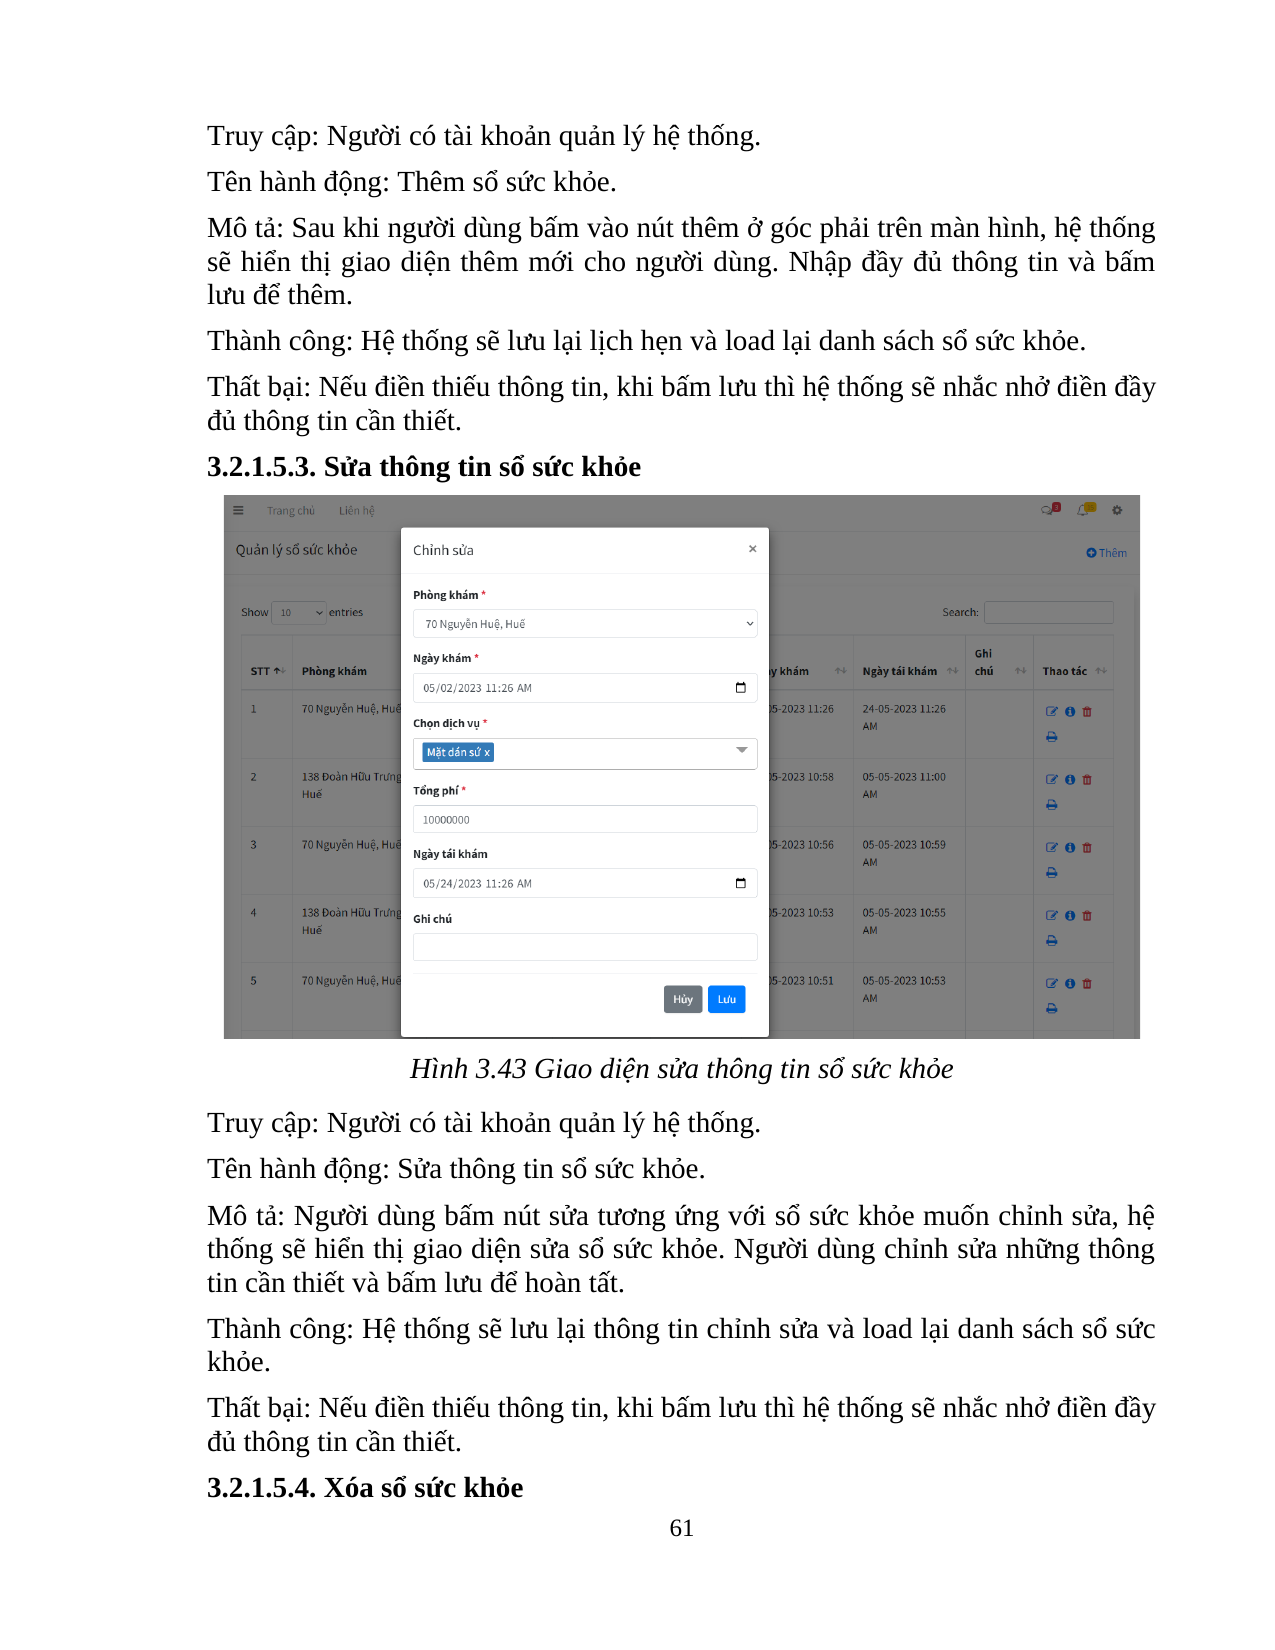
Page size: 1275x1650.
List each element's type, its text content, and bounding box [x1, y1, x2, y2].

text 3.2.1.5.4. Xóa sổ sức khỏe [207, 1470, 1157, 1503]
text Thất bại: Nếu điền thiếu thông tin, khi bấm lưu thì hệ thống sẽ nhắc nhở điền đầy đủ thông tin cần thiết. [207, 1390, 1157, 1457]
text Mô tả: Sau khi người dùng bấm vào nút thêm ở góc phải trên màn hình, hệ thống sẽ hiển thị giao diện thêm mới cho người dùng. Nhập đầy đủ thông tin và bấm lưu để thêm. [207, 210, 1157, 311]
text Mô tả: Người dùng bấm nút sửa tương ứng với sổ sức khỏe muốn chỉnh sửa, hệ thống sẽ hiển thị giao diện sửa sổ sức khỏe. Người dùng chỉnh sửa những thông tin cần thiết và bấm lưu để hoàn tất. [207, 1198, 1157, 1298]
picture [223, 495, 1141, 1039]
text Thành công: Hệ thống sẽ lưu lại thông tin chỉnh sửa và load lại danh sách sổ sức khỏe. [207, 1311, 1157, 1378]
text Thất bại: Nếu điền thiếu thông tin, khi bấm lưu thì hệ thống sẽ nhắc nhở điền đầy đủ thông tin cần thiết. [207, 369, 1157, 436]
text Truy cập: Người có tài khoản quản lý hệ thống. [207, 1106, 1157, 1139]
text Truy cập: Người có tài khoản quản lý hệ thống. [207, 118, 1157, 152]
text Tên hành động: Sửa thông tin sổ sức khỏe. [207, 1152, 1157, 1185]
text 3.2.1.5.3. Sửa thông tin sổ sức khỏe [207, 449, 1157, 482]
text Tên hành động: Thêm sổ sức khỏe. [207, 164, 1157, 198]
text Thành công: Hệ thống sẽ lưu lại lịch hẹn và load lại danh sách sổ sức khỏe. [207, 323, 1157, 357]
